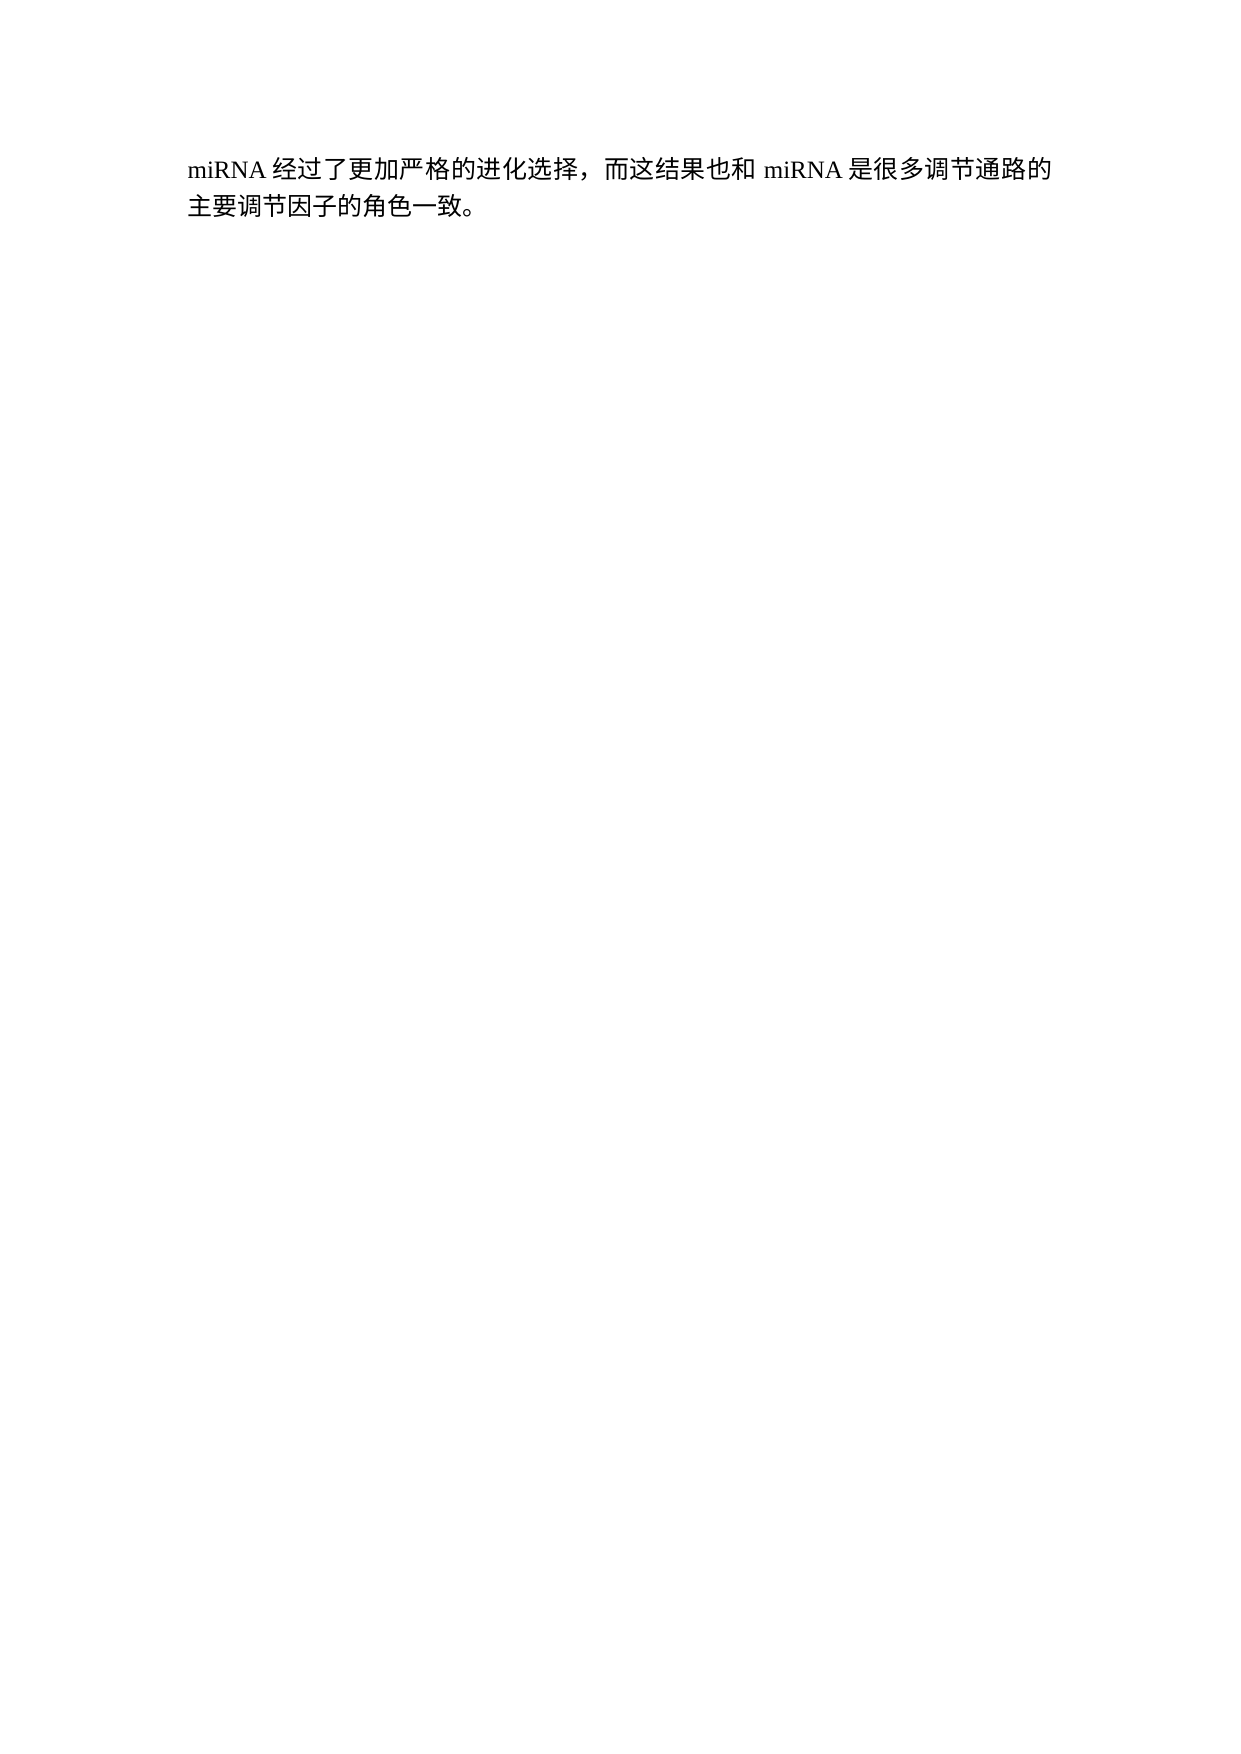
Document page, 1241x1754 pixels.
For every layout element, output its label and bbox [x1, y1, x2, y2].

text [187, 150, 1053, 222]
